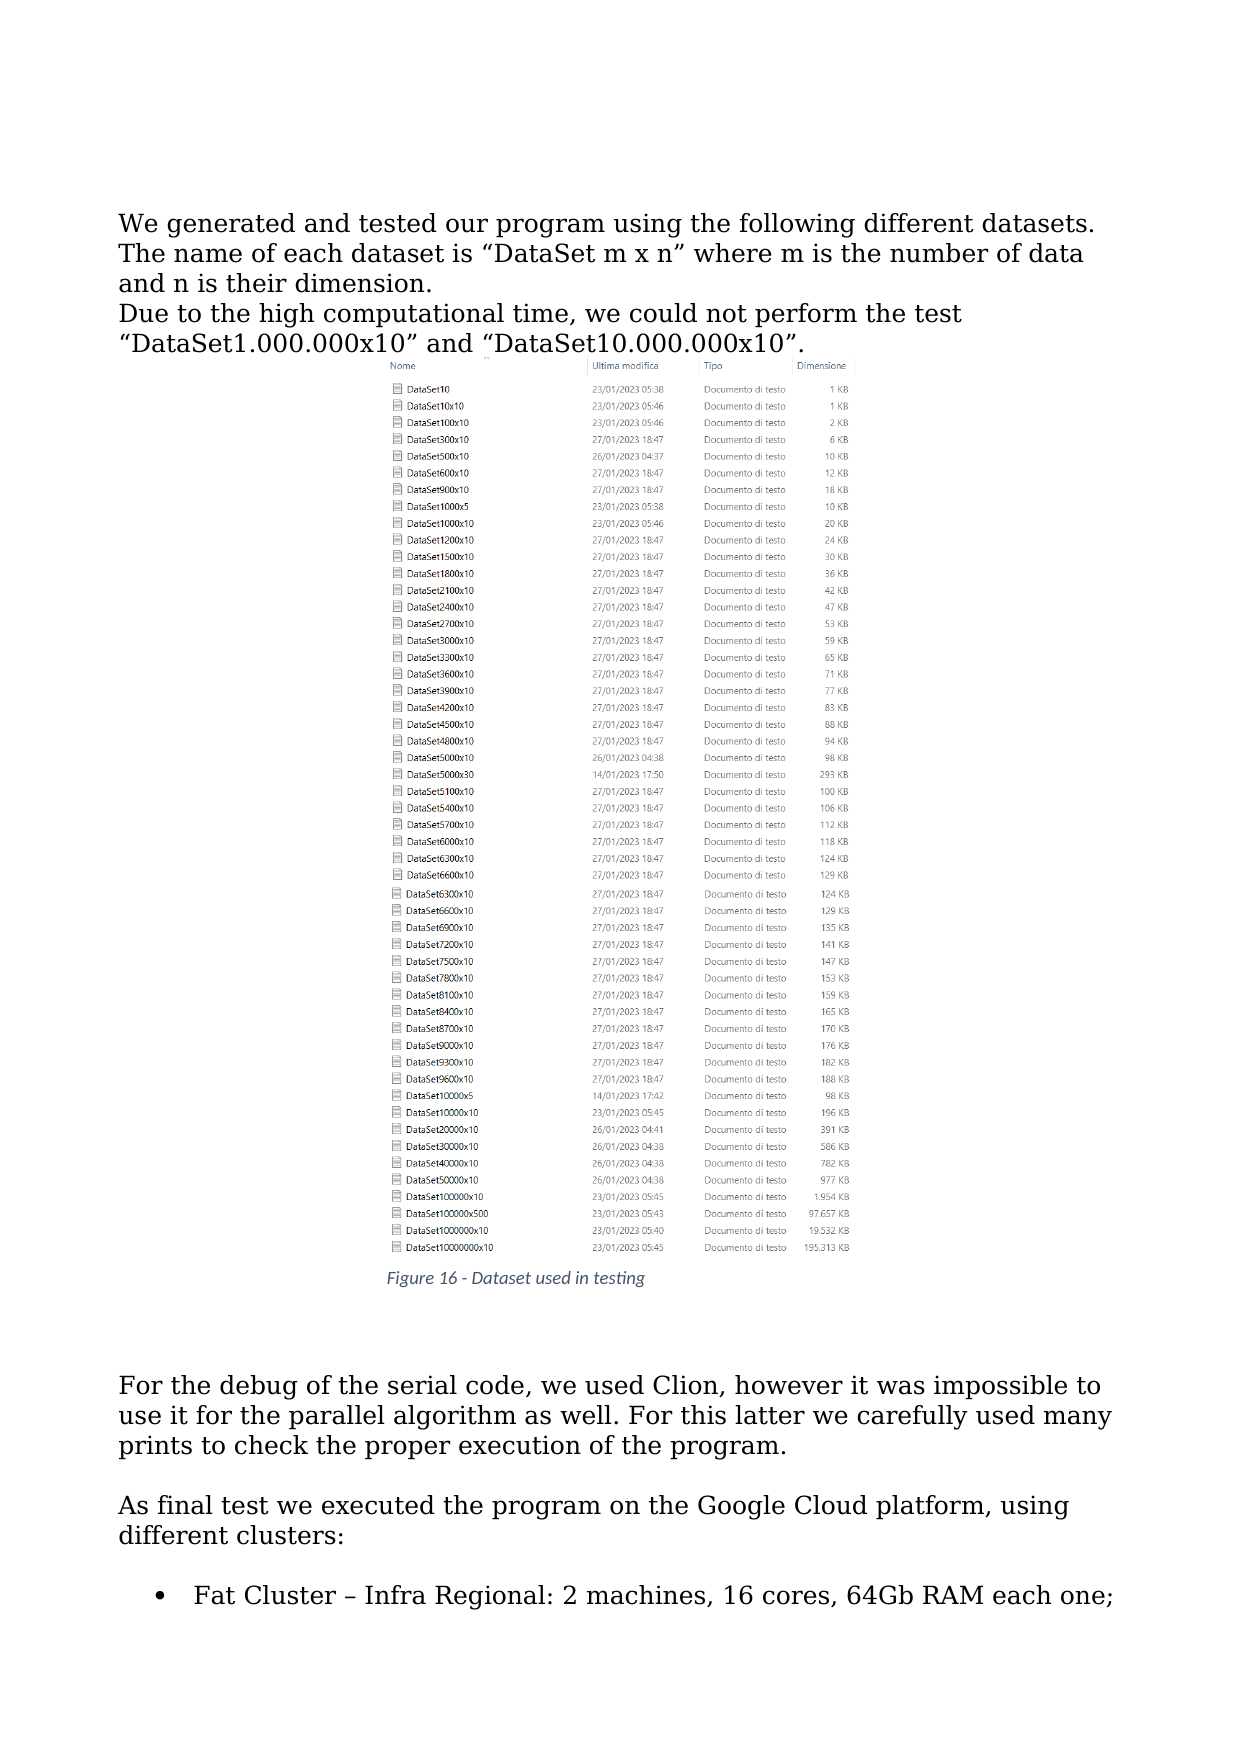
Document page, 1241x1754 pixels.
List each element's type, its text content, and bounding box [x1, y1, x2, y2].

list Fat Cluster – Infra Regional: 2 machines, 16 cores, 64Gb RAM each one; [156, 1580, 1122, 1610]
text For the debug of the serial code, we used Clion, however it was impossible to use it for the parallel algorithm as well. For this latter we carefully used many prints to check the proper execution of the program. [118, 1370, 1122, 1460]
text We generated and tested our program using the following different datasets. The name of each dataset is “DataSet m x n” where m is the number of data and n is their dimension. [118, 208, 1122, 298]
text As final test we executed the program on the Google Cloud platform, using different clusters: [118, 1490, 1122, 1550]
text Due to the high computational time, we could not perform the test “DataSet1.000.000x10” and “DataSet10.000.000x10”. [118, 298, 1122, 358]
picture [386, 357, 855, 1256]
